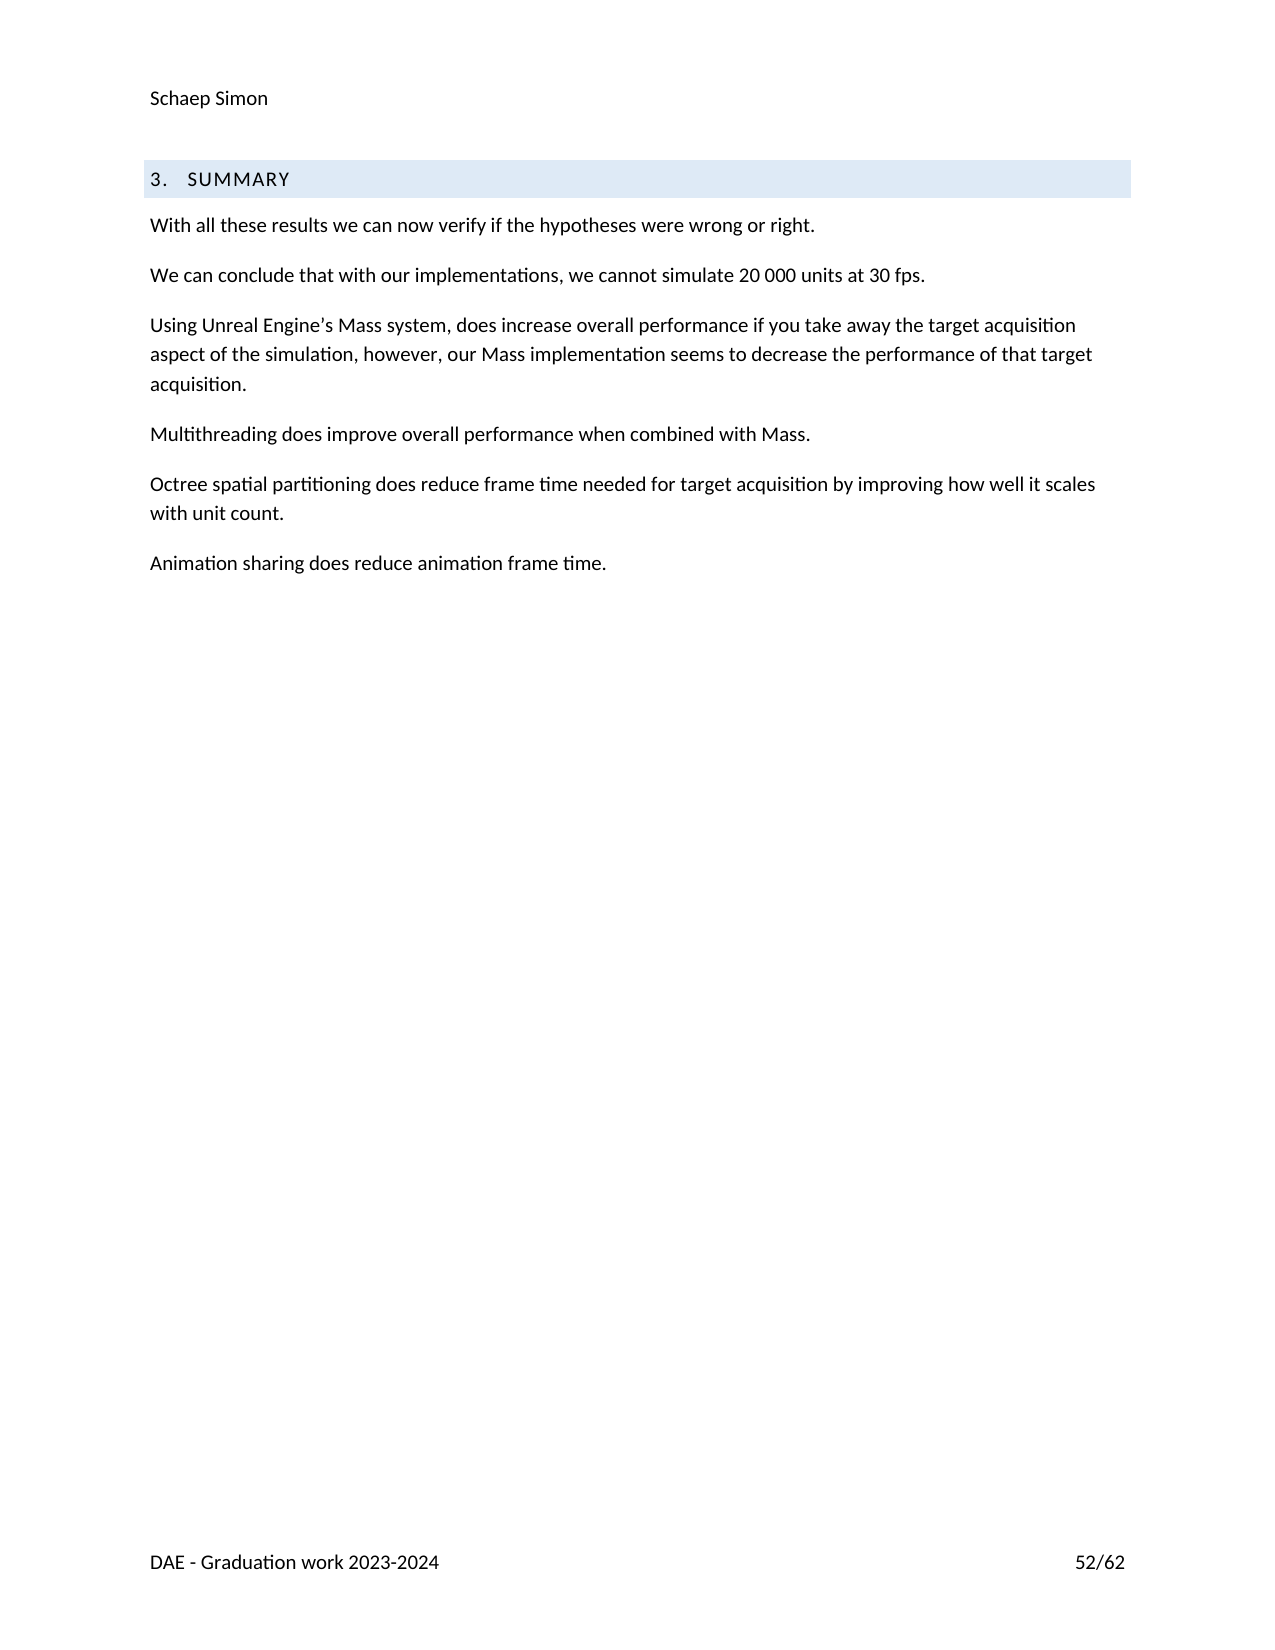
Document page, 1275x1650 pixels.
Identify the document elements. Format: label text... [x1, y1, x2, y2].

subtitle Summary [150, 167, 1125, 192]
text We can conclude that with our implementations, we cannot simulate 20 000 units at 30 fps. [150, 262, 1125, 288]
text Multithreading does improve overall performance when combined with Mass. [150, 421, 1125, 446]
text Using Unreal Engine’s Mass system, does increase overall performance if you take away the target acquisition aspect of the simulation, however, our Mass implementation seems to decrease the performance of that target acquisition. [150, 312, 1125, 396]
text Octree spatial partitioning does reduce frame time needed for target acquisition by improving how well it scales with unit count. [150, 471, 1125, 525]
text With all these results we can now verify if the hypotheses were wrong or right. [150, 212, 1125, 238]
text Animation sharing does reduce animation frame time. [150, 550, 1125, 575]
